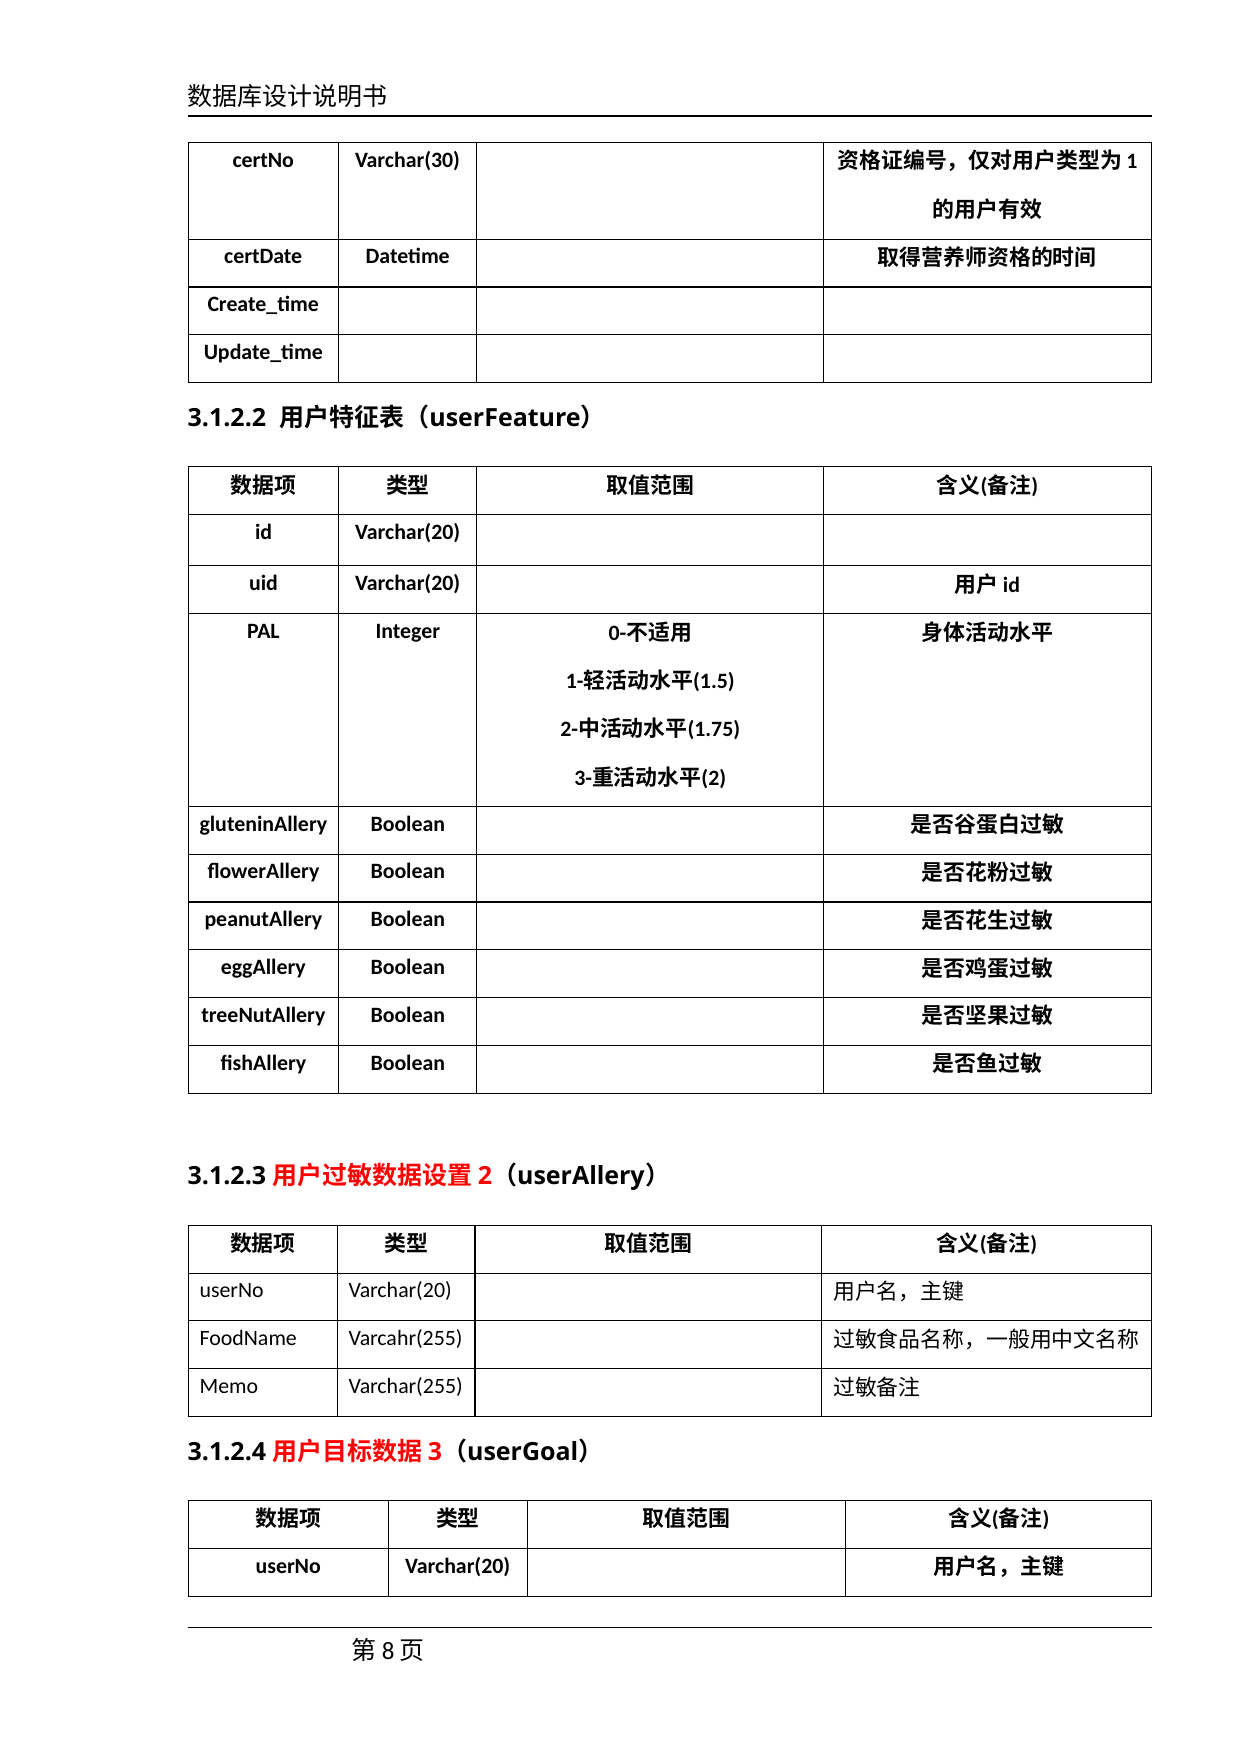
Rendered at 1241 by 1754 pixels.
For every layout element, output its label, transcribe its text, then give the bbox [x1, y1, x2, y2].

table_cell userNo [189, 1274, 337, 1320]
table_cell [477, 566, 823, 613]
table_header 数据项 [189, 1501, 388, 1548]
table_cell certNo [189, 143, 338, 239]
table_cell Varchar(255) [338, 1369, 474, 1416]
table_cell Varchar(20) [338, 1274, 474, 1320]
table_cell [477, 143, 823, 239]
table_cell 是否鱼过敏 [824, 1046, 1151, 1093]
table_cell 是否花生过敏 [824, 903, 1151, 949]
table_cell treeNutAllery [189, 998, 338, 1045]
table_cell [824, 288, 1151, 334]
table_cell Varchar(30) [339, 143, 476, 239]
table_cell [476, 1274, 821, 1320]
subtitle 用户特征表（userFeature） [187, 383, 1152, 448]
table_cell [477, 807, 823, 854]
table_cell gluteninAllery [189, 807, 338, 854]
table_cell [528, 1549, 845, 1596]
table_cell id [189, 515, 338, 565]
table_cell 0-不适用 1-轻活动水平(1.5) 2-中活动水平(1.75) 3-重活动水平(2) [477, 614, 823, 806]
table_cell Varcahr(255) [338, 1321, 474, 1368]
table_cell fishAllery [189, 1046, 338, 1093]
table_cell FoodName [189, 1321, 337, 1368]
table_cell Boolean [339, 807, 476, 854]
table_cell 是否坚果过敏 [824, 998, 1151, 1045]
table_cell [339, 288, 476, 334]
table_cell [477, 998, 823, 1045]
table_cell [824, 515, 1151, 565]
table_header 数据项 [189, 467, 338, 514]
subtitle 用户过敏数据设置2（userAllery） [187, 1141, 1152, 1206]
table_cell 用户名，主键 [822, 1274, 1151, 1320]
table_cell [477, 515, 823, 565]
table_cell [477, 855, 823, 901]
table_cell Boolean [339, 950, 476, 997]
table_header 类型 [338, 1226, 474, 1272]
table_cell uid [189, 566, 338, 613]
table_header 取值范围 [528, 1501, 845, 1548]
table_cell [476, 1369, 821, 1416]
table_header 类型 [339, 467, 476, 514]
table_header 含义(备注) [822, 1226, 1151, 1272]
table_cell Varchar(20) [339, 566, 476, 613]
table_cell [476, 1321, 821, 1368]
table_header 数据项 [189, 1226, 337, 1272]
table_cell eggAllery [189, 950, 338, 997]
table_cell Integer [339, 614, 476, 806]
table_cell [477, 950, 823, 997]
table_cell 用户id [824, 566, 1151, 613]
table_header 类型 [389, 1501, 527, 1548]
table_header 取值范围 [476, 1226, 821, 1272]
table_cell 资格证编号，仅对用户类型为1的用户有效 [824, 143, 1151, 239]
table_cell Datetime [339, 240, 476, 286]
table_cell [477, 1046, 823, 1093]
table_cell Boolean [339, 855, 476, 901]
table_cell 过敏食品名称，一般用中文名称 [822, 1321, 1151, 1368]
table_cell Update_time [189, 335, 338, 382]
table_cell Varchar(20) [389, 1549, 527, 1596]
table_cell Create_time [189, 288, 338, 334]
table_cell 过敏备注 [822, 1369, 1151, 1416]
table_cell [477, 240, 823, 286]
table_cell [477, 335, 823, 382]
table_cell [339, 335, 476, 382]
table_cell Boolean [339, 998, 476, 1045]
table_cell 身体活动水平 [824, 614, 1151, 806]
table_cell peanutAllery [189, 903, 338, 949]
table_header 取值范围 [477, 467, 823, 514]
table_cell userNo [189, 1549, 388, 1596]
table_header 含义(备注) [824, 467, 1151, 514]
table_cell Memo [189, 1369, 337, 1416]
table_cell Boolean [339, 903, 476, 949]
table_cell 是否谷蛋白过敏 [824, 807, 1151, 854]
table_cell 是否花粉过敏 [824, 855, 1151, 901]
table_cell certDate [189, 240, 338, 286]
table_cell 是否鸡蛋过敏 [824, 950, 1151, 997]
table_cell [477, 903, 823, 949]
table_cell PAL [189, 614, 338, 806]
table_cell [477, 288, 823, 334]
subtitle 用户目标数据3（userGoal） [187, 1417, 1152, 1482]
table_header 含义(备注) [846, 1501, 1151, 1548]
table_cell [824, 335, 1151, 382]
table_cell 取得营养师资格的时间 [824, 240, 1151, 286]
table_cell Varchar(20) [339, 515, 476, 565]
table_cell flowerAllery [189, 855, 338, 901]
table_cell Boolean [339, 1046, 476, 1093]
table_cell 用户名，主键 [846, 1549, 1151, 1596]
